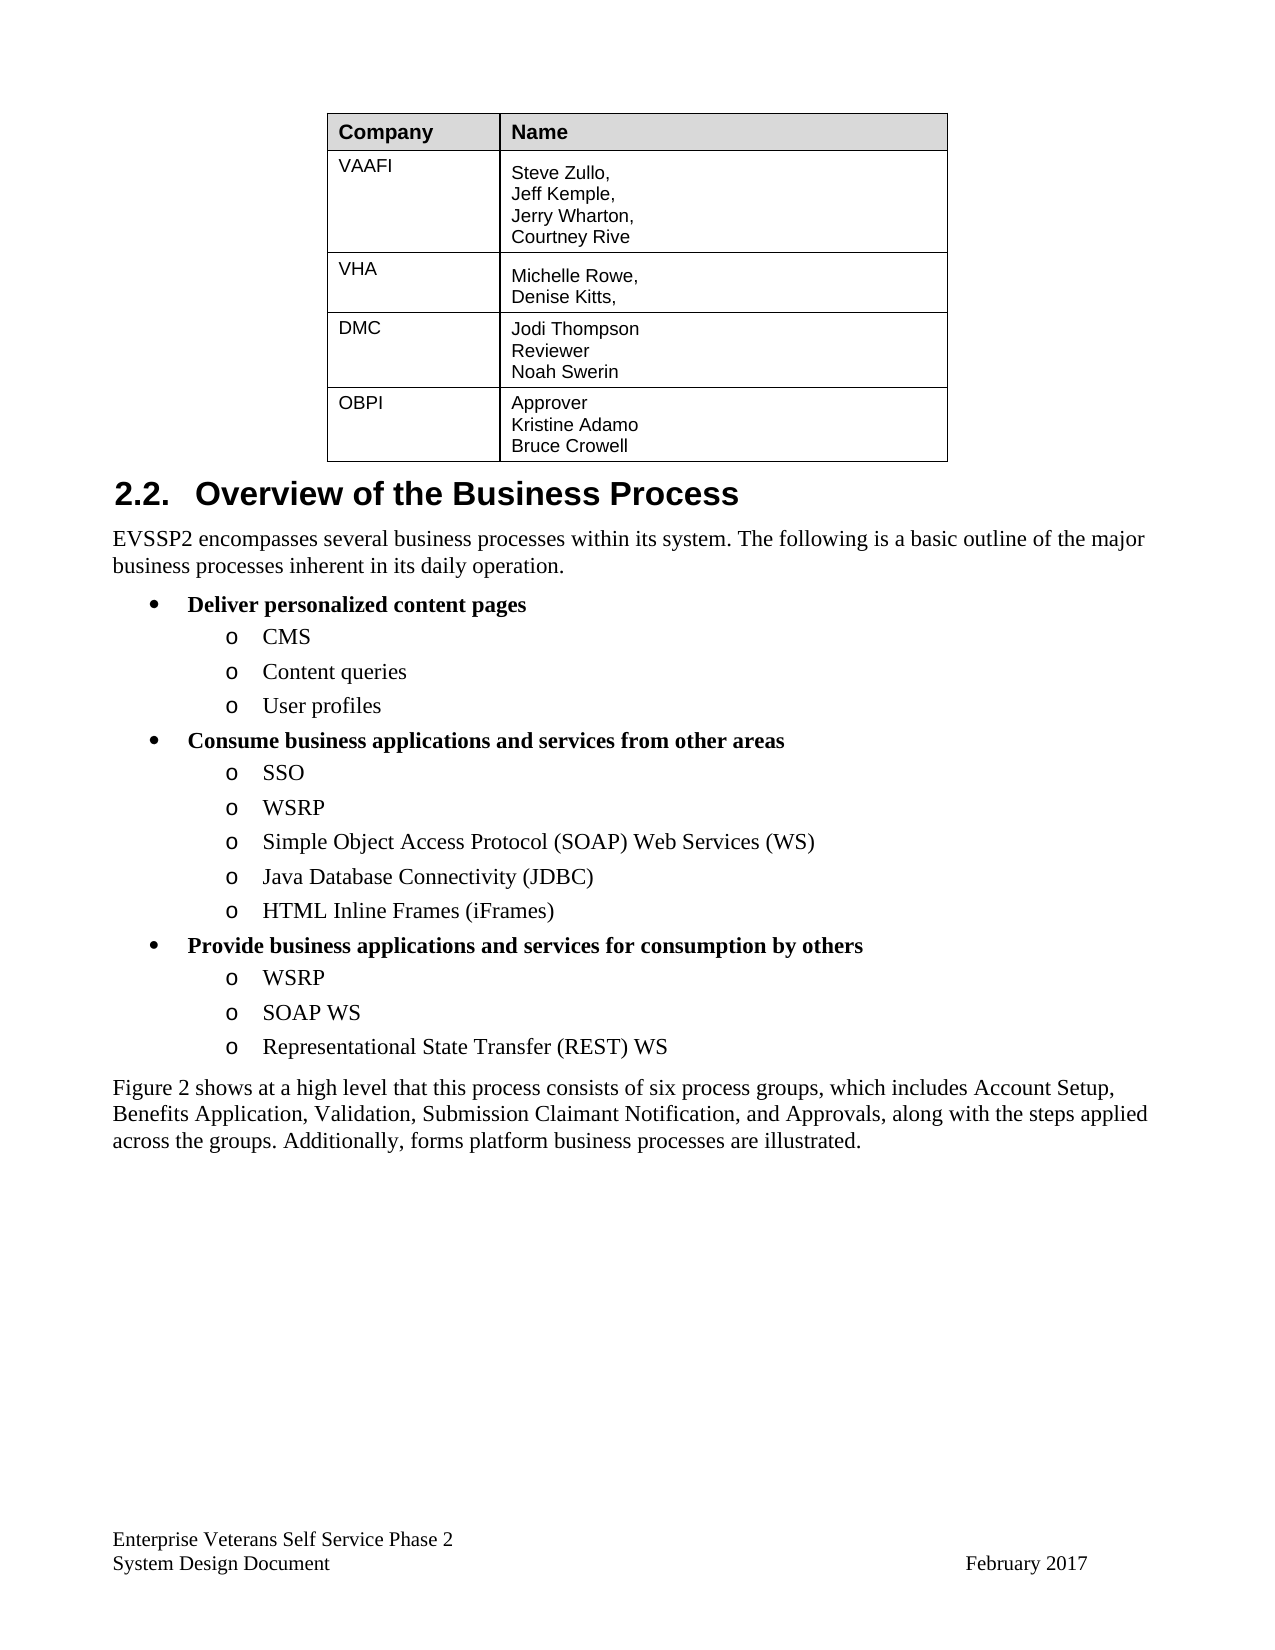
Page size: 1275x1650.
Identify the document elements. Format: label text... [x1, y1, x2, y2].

table_cell Jodi Thompson Reviewer Noah Swerin [501, 313, 947, 387]
table_header Company [328, 114, 499, 150]
list User profiles [225, 692, 1162, 720]
text Figure 2 shows at a high level that this process consists of six process groups, which includes Account Setup, Benefits Application, Validation, Submission Claimant Notification, and Approvals, along with the steps applied across the groups. Additionally, forms platform business processes are illustrated. [112, 1074, 1162, 1153]
table_header Name [501, 114, 947, 150]
table_cell VHA [328, 253, 499, 312]
list Content queries [225, 658, 1162, 686]
text EVSSP2 encompasses several business processes within its system. The following is a basic outline of the major business processes inherent in its daily operation. [112, 525, 1162, 578]
list CMS [225, 623, 1162, 651]
text Deliver personalized content pages [150, 591, 1162, 617]
table_cell VAAFI [328, 151, 499, 252]
list HTML Inline Frames (iFrames) [225, 897, 1162, 925]
text Provide business applications and services for consumption by others [150, 932, 1162, 958]
table_cell Michelle Rowe, Denise Kitts, [501, 253, 947, 312]
list SOAP WS [225, 999, 1162, 1027]
text Consume business applications and services from other areas [150, 727, 1162, 753]
subtitle Overview of the Business Process [114, 474, 1162, 513]
list Representational State Transfer (REST) WS [225, 1033, 1162, 1061]
table_cell Approver Kristine Adamo Bruce Crowell [501, 388, 947, 461]
table_cell OBPI [328, 388, 499, 461]
table_cell DMC [328, 313, 499, 387]
list WSRP [225, 794, 1162, 822]
list SSO [225, 759, 1162, 787]
list Simple Object Access Protocol (SOAP) Web Services (WS) [225, 828, 1162, 856]
list Java Database Connectivity (JDBC) [225, 863, 1162, 891]
list WSRP [225, 964, 1162, 992]
table_cell Steve Zullo, Jeff Kemple, Jerry Wharton, Courtney Rive [501, 151, 947, 252]
